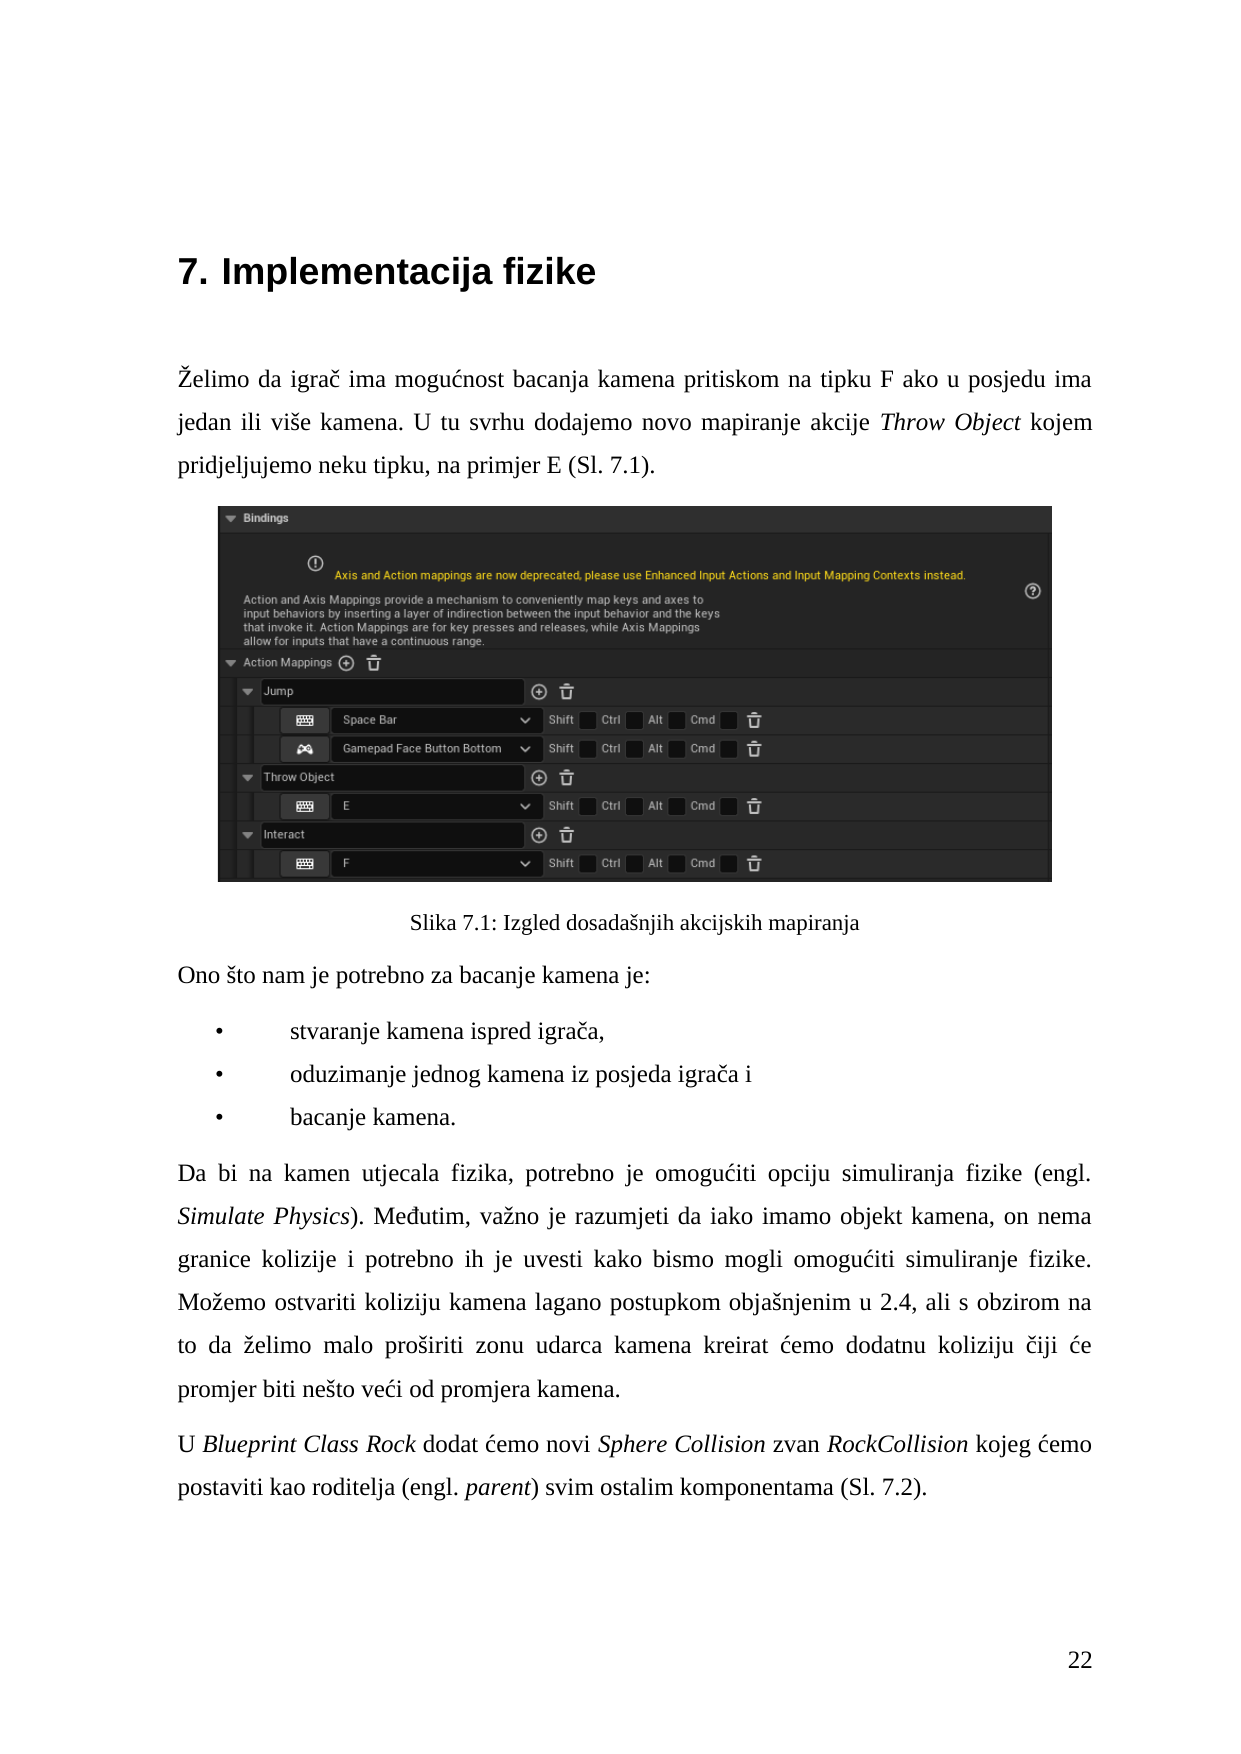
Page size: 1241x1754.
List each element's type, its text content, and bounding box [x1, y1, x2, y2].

text Ono što nam je potrebno za bacanje kamena je: [177, 961, 1092, 989]
list stvaranje kamena ispred igrača, [215, 1016, 1092, 1045]
text Želimo da igrač ima mogućnost bacanja kamena pritiskom na tipku F ako u posjedu ima jedan ili više kamena. U tu svrhu dodajemo novo mapiranje akcije Throw Object kojem pridjeljujemo neku tipku, na primjer E (Sl. 7.1). [177, 364, 1092, 479]
text Slika 7.1: Izgled dosadašnjih akcijskih mapiranja [177, 908, 1092, 935]
picture [217, 506, 1052, 882]
list oduzimanje jednog kamena iz posjeda igrača i [215, 1059, 1092, 1088]
subtitle Implementacija fizike [177, 249, 1092, 292]
text U Blueprint Class Rock dodat ćemo novi Sphere Collision zvan RockCollision kojeg ćemo postaviti kao roditelja (engl. parent) svim ostalim komponentama (Sl. 7.2). [177, 1429, 1092, 1501]
list bacanje kamena. [215, 1102, 1092, 1131]
text Da bi na kamen utjecala fizika, potrebno je omogućiti opciju simuliranja fizike (engl. Simulate Physics). Međutim, važno je razumjeti da iako imamo objekt kamena, on nema granice kolizije i potrebno ih je uvesti kako bismo mogli omogućiti simuliranje fizike. Možemo ostvariti koliziju kamena lagano postupkom objašnjenim u 2.4, ali s obzirom na to da želimo malo proširiti zonu udarca kamena kreirat ćemo dodatnu koliziju čiji će promjer biti nešto veći od promjera kamena. [177, 1158, 1092, 1402]
